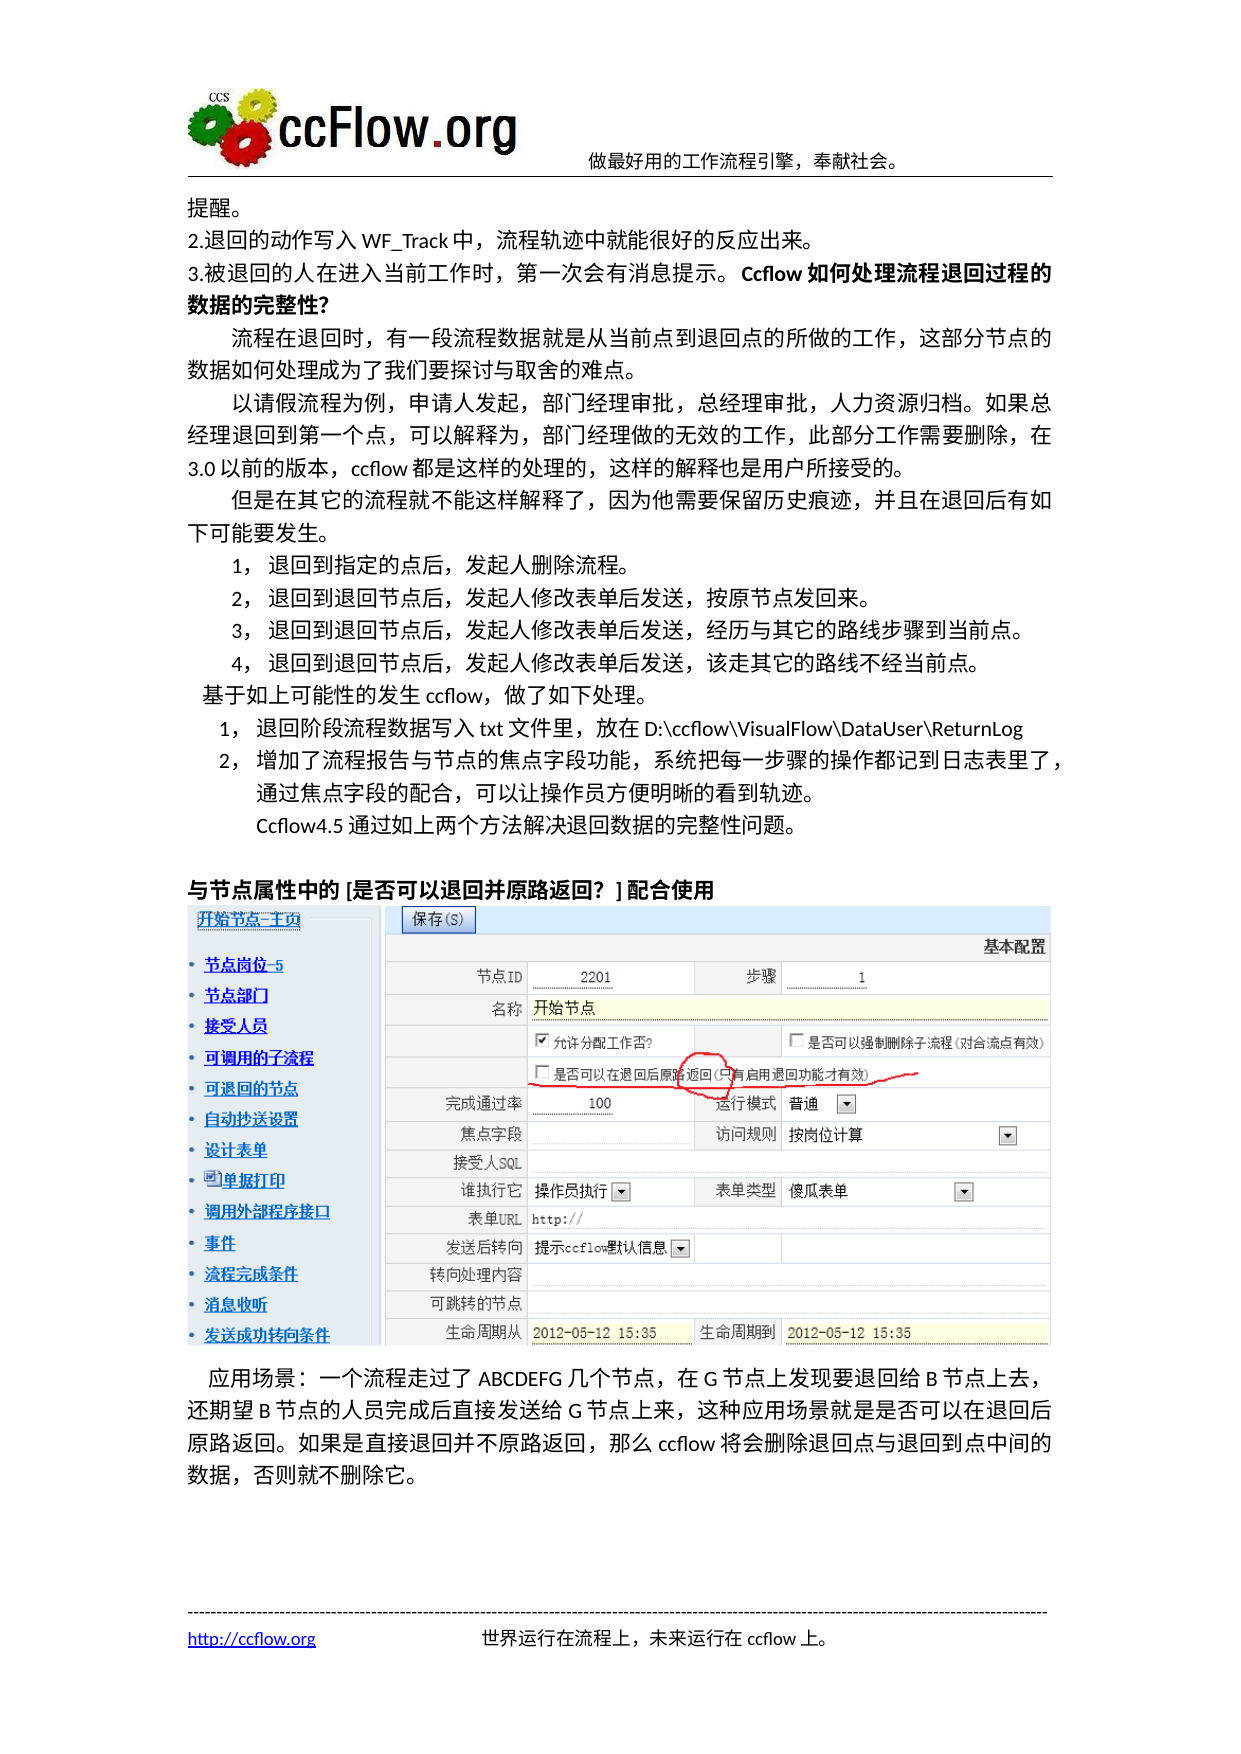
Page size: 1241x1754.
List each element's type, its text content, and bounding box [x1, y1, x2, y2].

text 2.退回的动作写入WF_Track中，流程轨迹中就能很好的反应出来。 [187, 223, 1053, 255]
picture [187, 905, 1054, 1354]
list 退回到退回节点后，发起人修改表单后发送，按原节点发回来。 [231, 580, 1053, 613]
picture [187, 88, 521, 169]
text 基于如上可能性的发生ccflow，做了如下处理。 [187, 678, 1053, 710]
list 退回到退回节点后，发起人修改表单后发送，经历与其它的路线步骤到当前点。 [231, 613, 1053, 645]
text Ccflow4.5通过如上两个方法解决退回数据的完整性问题。 [256, 808, 1053, 873]
text 1.执行退回后，系统都会向执行人发送消息，发送对象仅限于上一节点的执行人员，这样上被退回的点上的工作人员就有一个待办工作，如果您耦合了ccim它就会自动发一个消息提醒。 [187, 190, 1053, 223]
text 3.被退回的人在进入当前工作时，第一次会有消息提示。Ccflow如何处理流程退回过程的数据的完整性？ [187, 255, 1053, 320]
text 流程在退回时，有一段流程数据就是从当前点到退回点的所做的工作，这部分节点的数据如何处理成为了我们要探讨与取舍的难点。 [187, 320, 1053, 385]
text 应用场景：一个流程走过了ABCDEFG几个节点，在G节点上发现要退回给B节点上去，还期望B节点的人员完成后直接发送给G节点上来，这种应用场景就是是否可以在退回后原路返回。如果是直接退回并不原路返回，那么ccflow将会删除退回点与退回到点中间的数据，否则就不删除它。 [187, 1360, 1053, 1490]
text 以请假流程为例，申请人发起，部门经理审批，总经理审批，人力资源归档。如果总经理退回到第一个点，可以解释为，部门经理做的无效的工作，此部分工作需要删除，在3.0以前的版本，ccflow都是这样的处理的，这样的解释也是用户所接受的。 [187, 385, 1053, 483]
list 退回阶段流程数据写入txt 文件里，放在D:\ccflow\VisualFlow\DataUser\ReturnLog [219, 710, 1053, 743]
list 增加了流程报告与节点的焦点字段功能，系统把每一步骤的操作都记到日志表里了，通过焦点字段的配合，可以让操作员方便明晰的看到轨迹。 [219, 743, 1053, 808]
list 退回到退回节点后，发起人修改表单后发送，该走其它的路线不经当前点。 [231, 645, 1053, 678]
list 退回到指定的点后，发起人删除流程。 [231, 548, 1053, 580]
text 与节点属性中的 [是否可以退回并原路返回？] 配合使用 [187, 873, 1053, 905]
text 但是在其它的流程就不能这样解释了，因为他需要保留历史痕迹，并且在退回后有如下可能要发生。 [187, 483, 1053, 548]
